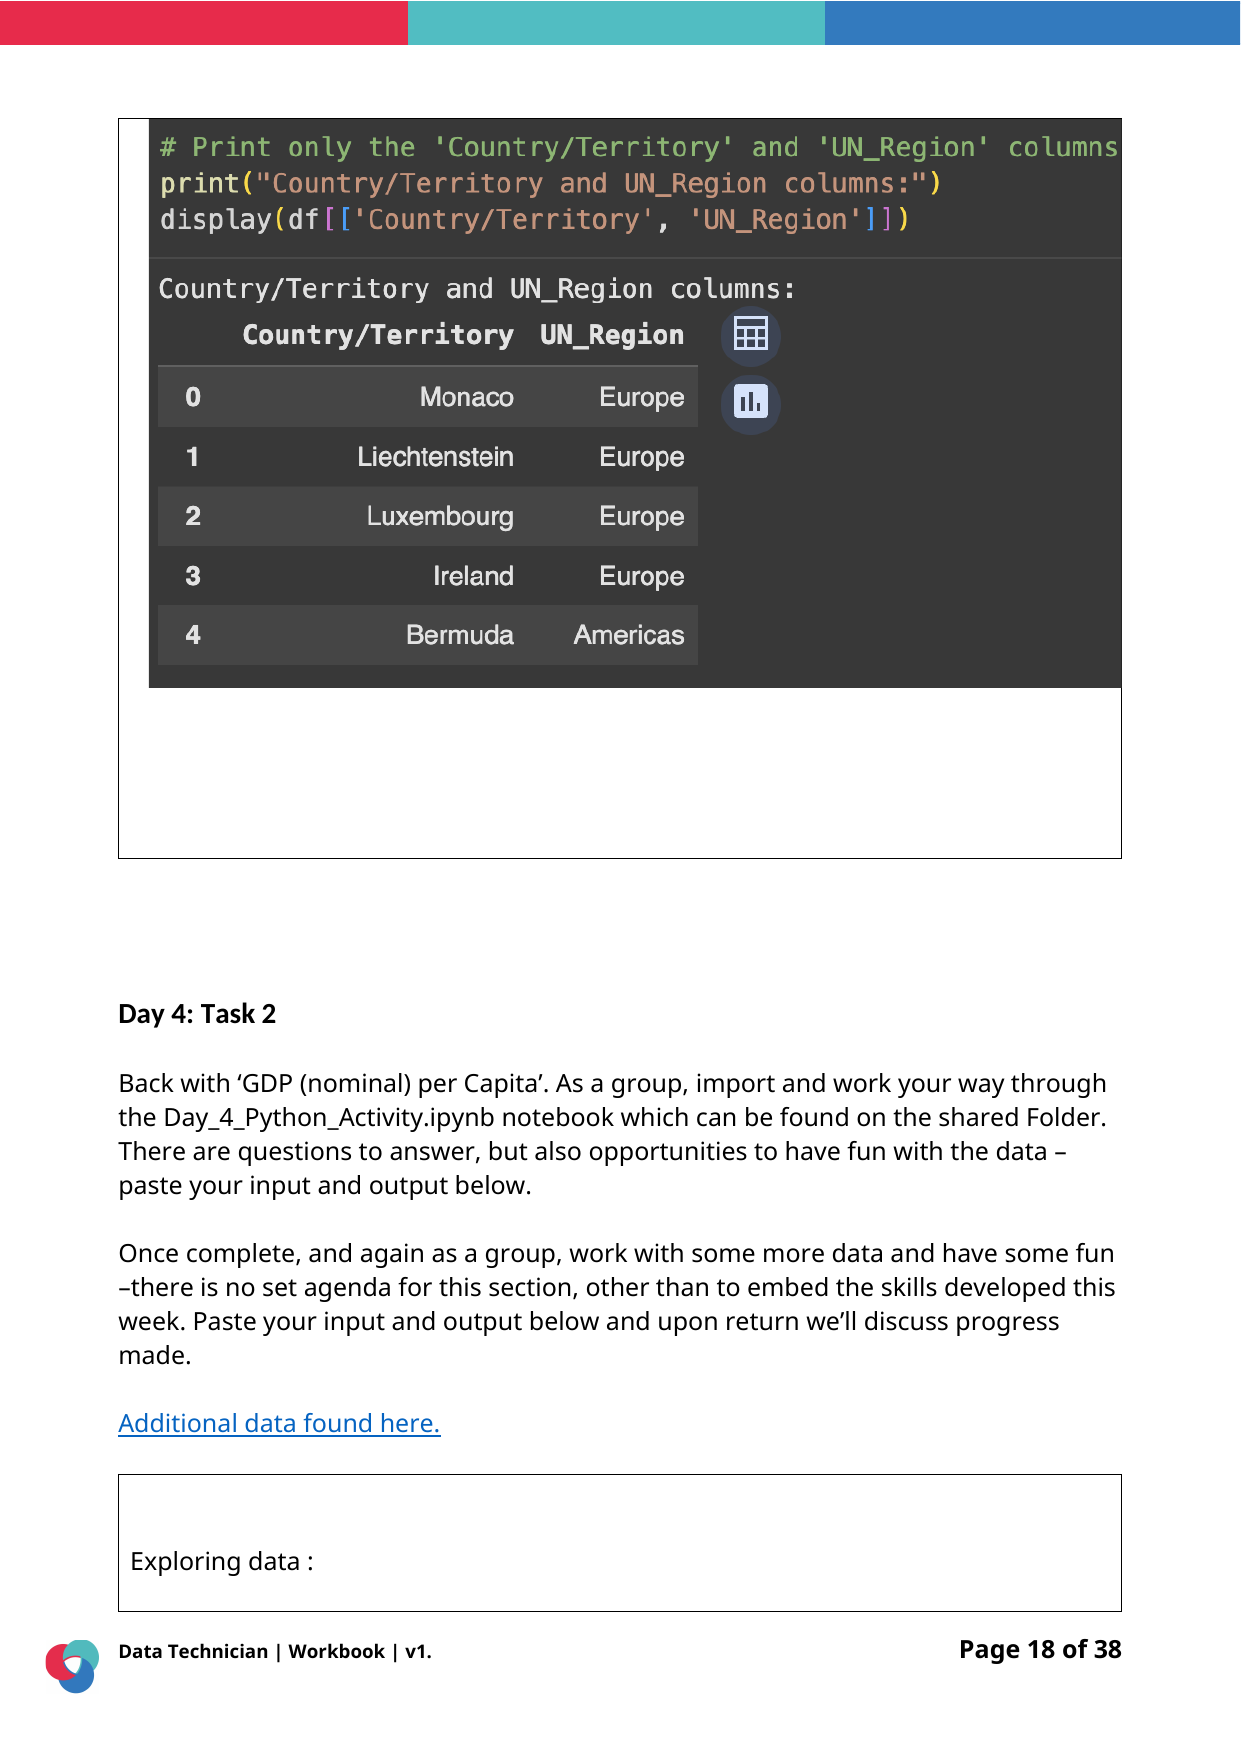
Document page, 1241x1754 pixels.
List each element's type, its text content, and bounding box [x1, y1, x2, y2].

subtitle Day 4: Task 2 [118, 996, 1122, 1031]
table_header [119, 119, 1121, 858]
text Back with ‘GDP (nominal) per Capita’. As a group, import and work your way through the Day_4_Python_Activity.ipynb notebook which can be found on the shared Folder. There are questions to answer, but also opportunities to have fun with the data – paste your input and output below. [118, 1065, 1122, 1201]
text Additional data found here. [118, 1406, 1122, 1440]
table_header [119, 1475, 1121, 1611]
picture [45, 1640, 100, 1694]
text Once complete, and again as a group, work with some more data and have some fun –there is no set agenda for this section, other than to embed the skills developed this week. Paste your input and output below and upon return we’ll discuss progress made. [118, 1236, 1122, 1372]
